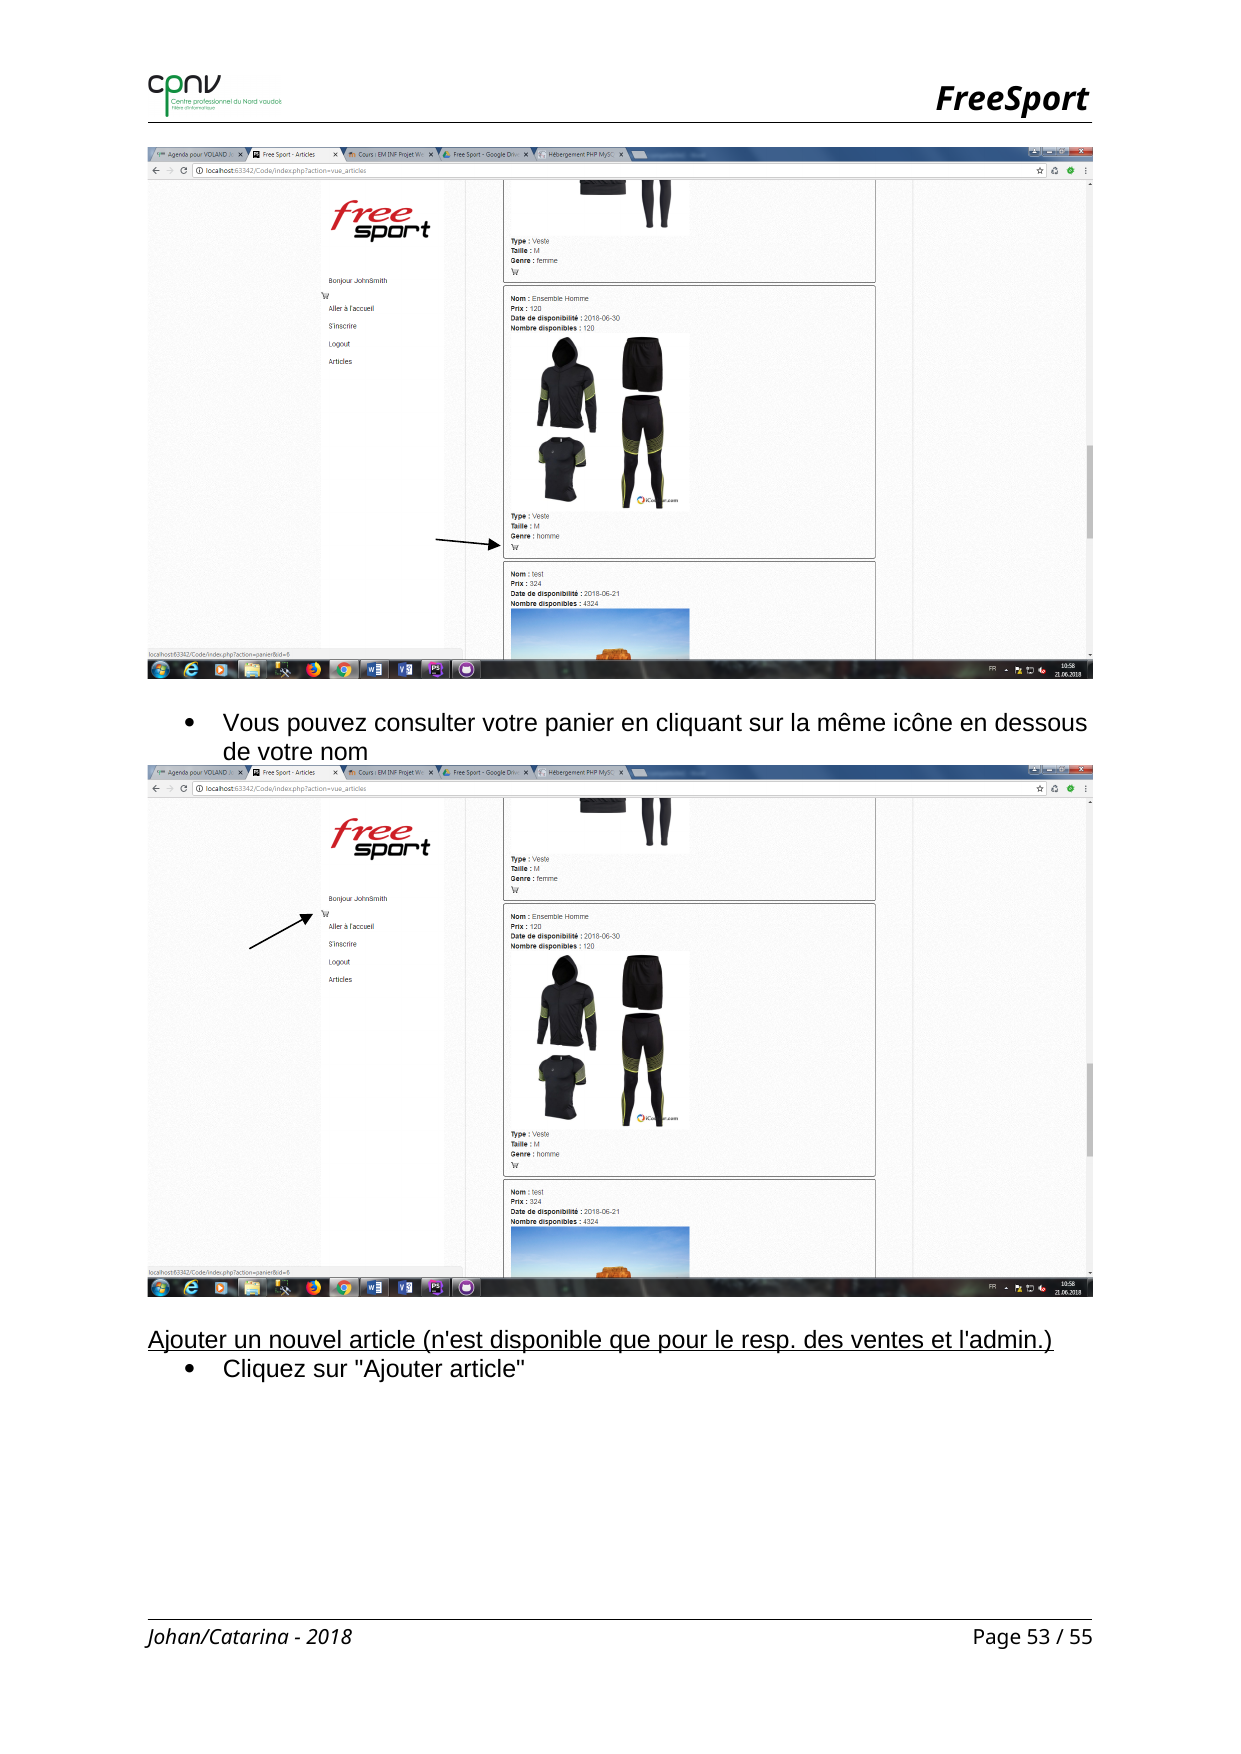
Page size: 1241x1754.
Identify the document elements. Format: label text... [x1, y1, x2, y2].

picture [147, 147, 1093, 679]
text Ajouter un nouvel article (n'est disponible que pour le resp. des ventes et l'admin.) [148, 1325, 1092, 1354]
list Cliquez sur "Ajouter article" [185, 1354, 1092, 1383]
picture [147, 765, 1093, 1297]
list Vous pouvez consulter votre panier en cliquant sur la même icône en dessous de votre nom [185, 708, 1092, 765]
picture [148, 75, 282, 117]
